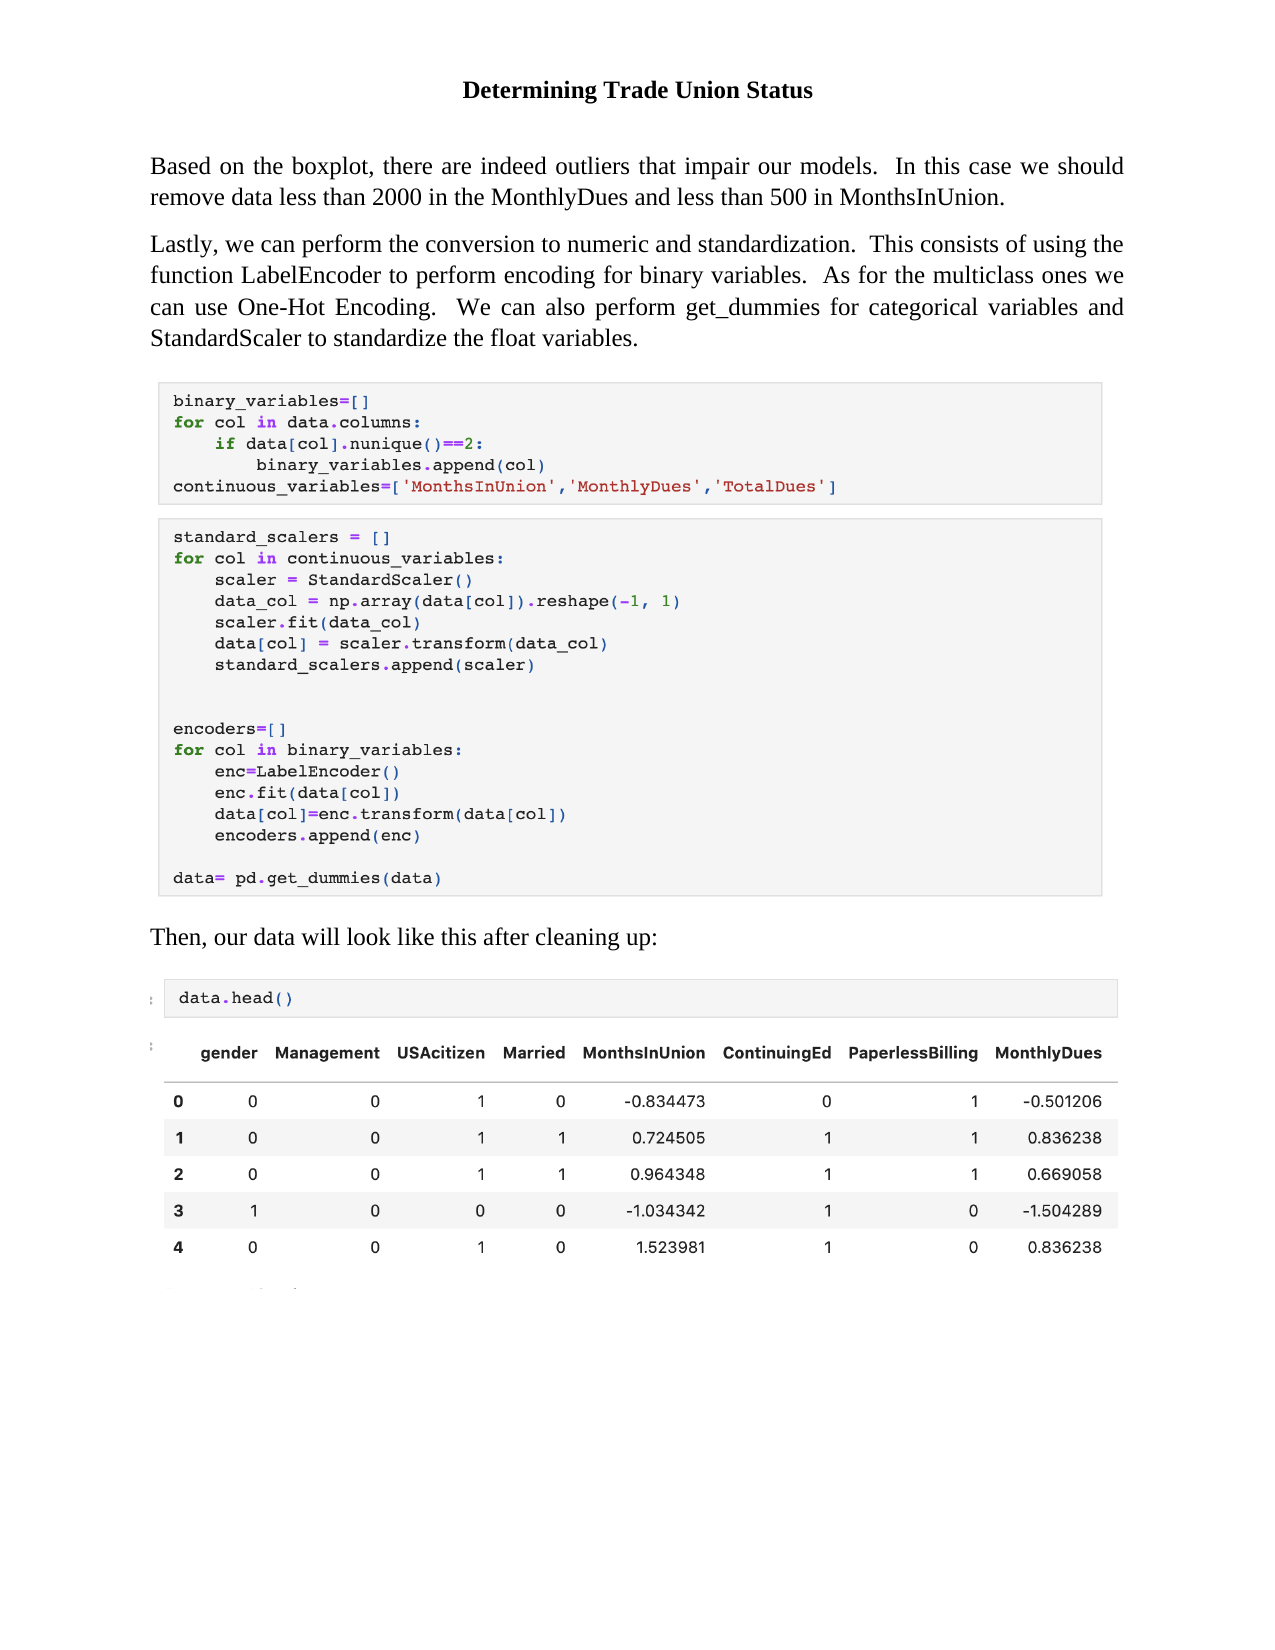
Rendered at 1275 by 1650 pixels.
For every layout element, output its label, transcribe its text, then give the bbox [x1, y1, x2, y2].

picture [150, 970, 1125, 1289]
picture [150, 370, 1110, 904]
text Then, our data will look like this after cleaning up: [150, 922, 1125, 951]
text Based on the boxplot, there are indeed outliers that impair our models. In this case we should remove data less than 2000 in the MonthlyDues and less than 500 in MonthsInUnion. [150, 151, 1125, 211]
text Lastly, we can perform the conversion to numeric and standardization. This consists of using the function LabelEncoder to perform encoding for binary variables. As for the multiclass ones we can use One-Hot Encoding. We can also perform get_dummies for categorical variables and StandardScaler to standardize the float variables. [150, 229, 1125, 351]
